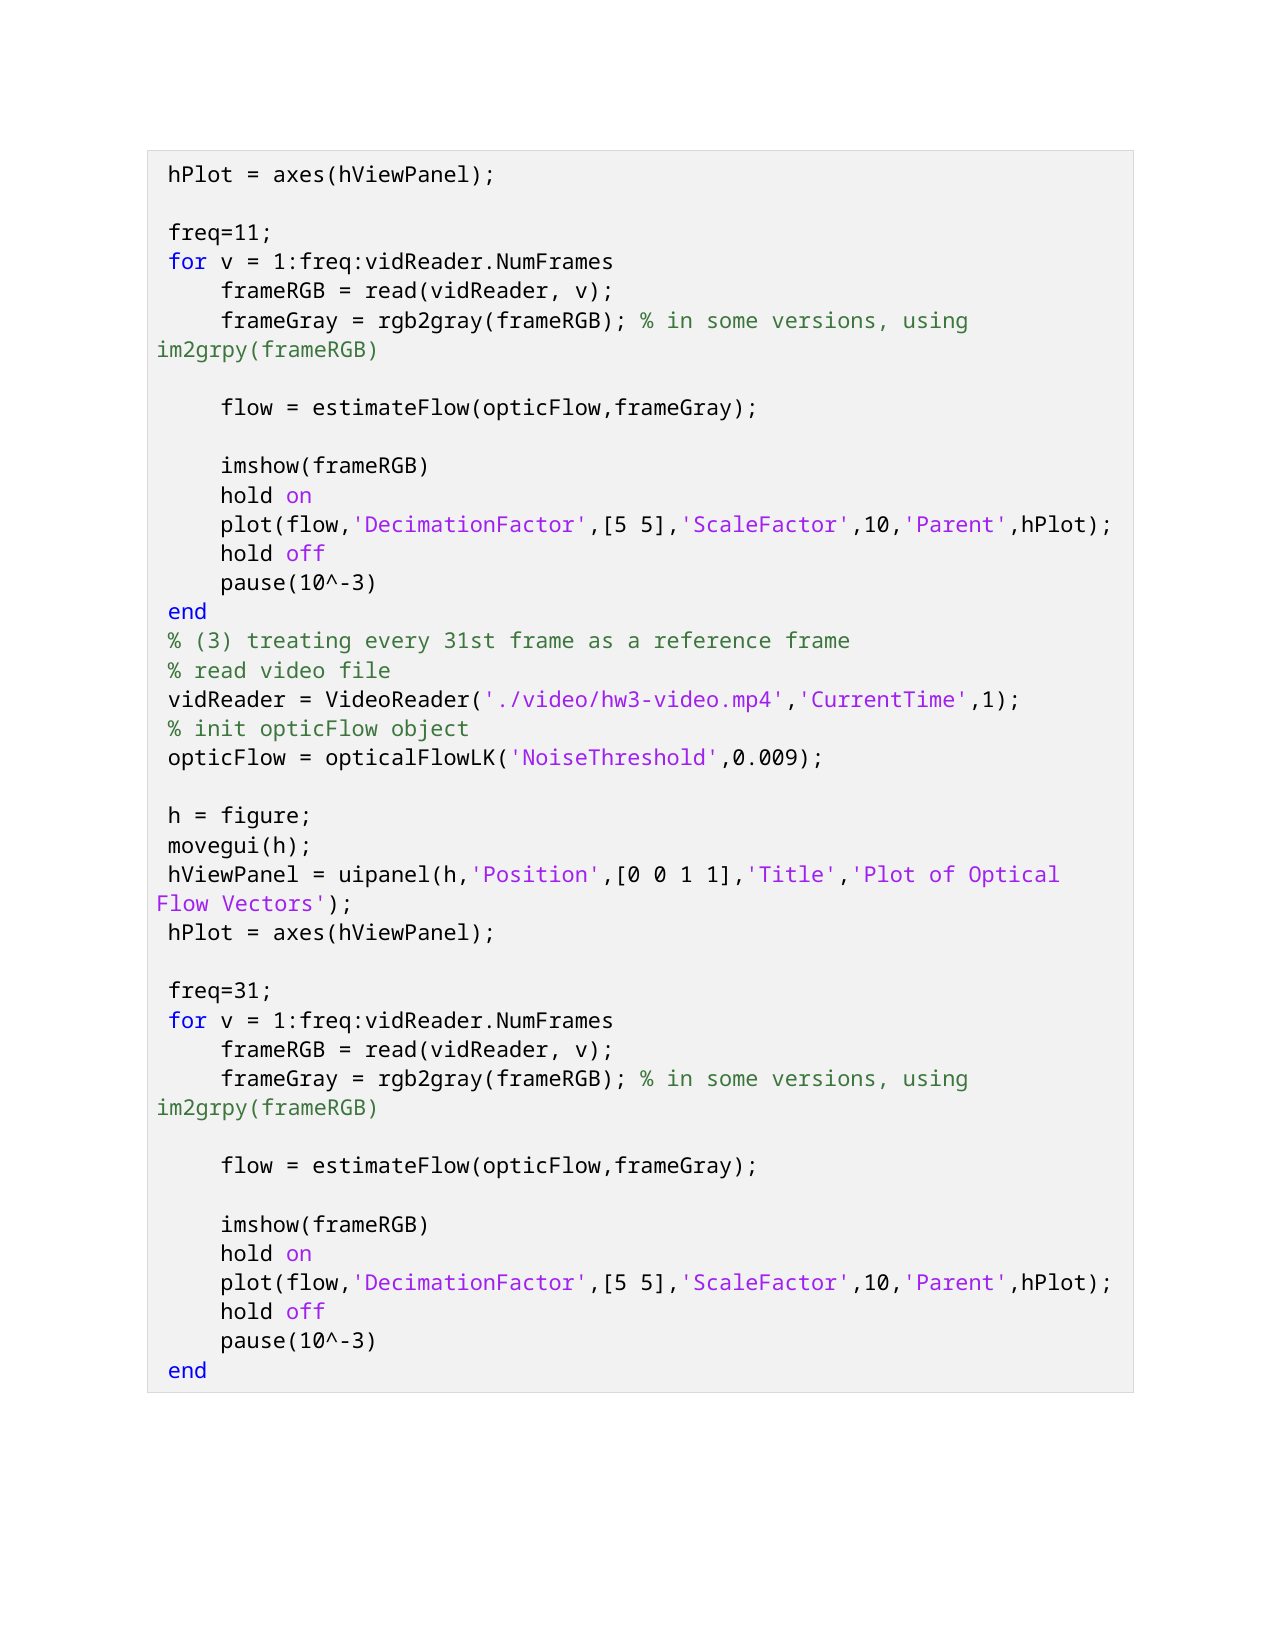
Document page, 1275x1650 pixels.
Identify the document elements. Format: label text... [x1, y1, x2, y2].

text hold on [148, 471, 1133, 500]
text % init opticFlow object [148, 704, 1133, 733]
text hPlot = axes(hViewPanel); [148, 151, 1133, 179]
text imshow(frameRGB) [148, 442, 1133, 471]
text plot(flow,'DecimationFactor',[5 5],'ScaleFactor',10,'Parent',hPlot); [148, 1258, 1133, 1287]
text plot(flow,'DecimationFactor',[5 5],'ScaleFactor',10,'Parent',hPlot); [148, 500, 1133, 529]
text for v = 1:freq:vidReader.NumFrames [148, 237, 1133, 267]
text opticFlow = opticalFlowLK('NoiseThreshold',0.009); [148, 733, 1133, 762]
text vidReader = VideoReader('./video/hw3-video.mp4','CurrentTime',1); [148, 675, 1133, 704]
text hold on [148, 1229, 1133, 1258]
text hold off [148, 529, 1133, 558]
text % read video file [148, 646, 1133, 675]
text end [148, 1346, 1133, 1392]
text flow = estimateFlow(opticFlow,frameGray); [148, 1142, 1133, 1171]
text movegui(h); [148, 821, 1133, 850]
text flow = estimateFlow(opticFlow,frameGray); [148, 383, 1133, 412]
text freq=31; [148, 967, 1133, 996]
text imshow(frameRGB) [148, 1200, 1133, 1229]
text pause(10^-3) [148, 1317, 1133, 1346]
text hViewPanel = uipanel(h,'Position',[0 0 1 1],'Title','Plot of Optical Flow Vectors'); [148, 850, 1133, 908]
text frameRGB = read(vidReader, v); [148, 1025, 1133, 1054]
text hold off [148, 1287, 1133, 1317]
text end [148, 587, 1133, 617]
text hPlot = axes(hViewPanel); [148, 908, 1133, 937]
text freq=11; [148, 208, 1133, 237]
text frameRGB = read(vidReader, v); [148, 267, 1133, 296]
text pause(10^-3) [148, 558, 1133, 587]
text % (3) treating every 31st frame as a reference frame [148, 617, 1133, 646]
text for v = 1:freq:vidReader.NumFrames [148, 996, 1133, 1025]
text frameGray = rgb2gray(frameRGB); % in some versions, using im2grpy(frameRGB) [148, 1054, 1133, 1112]
text frameGray = rgb2gray(frameRGB); % in some versions, using im2grpy(frameRGB) [148, 296, 1133, 354]
text h = figure; [148, 792, 1133, 821]
